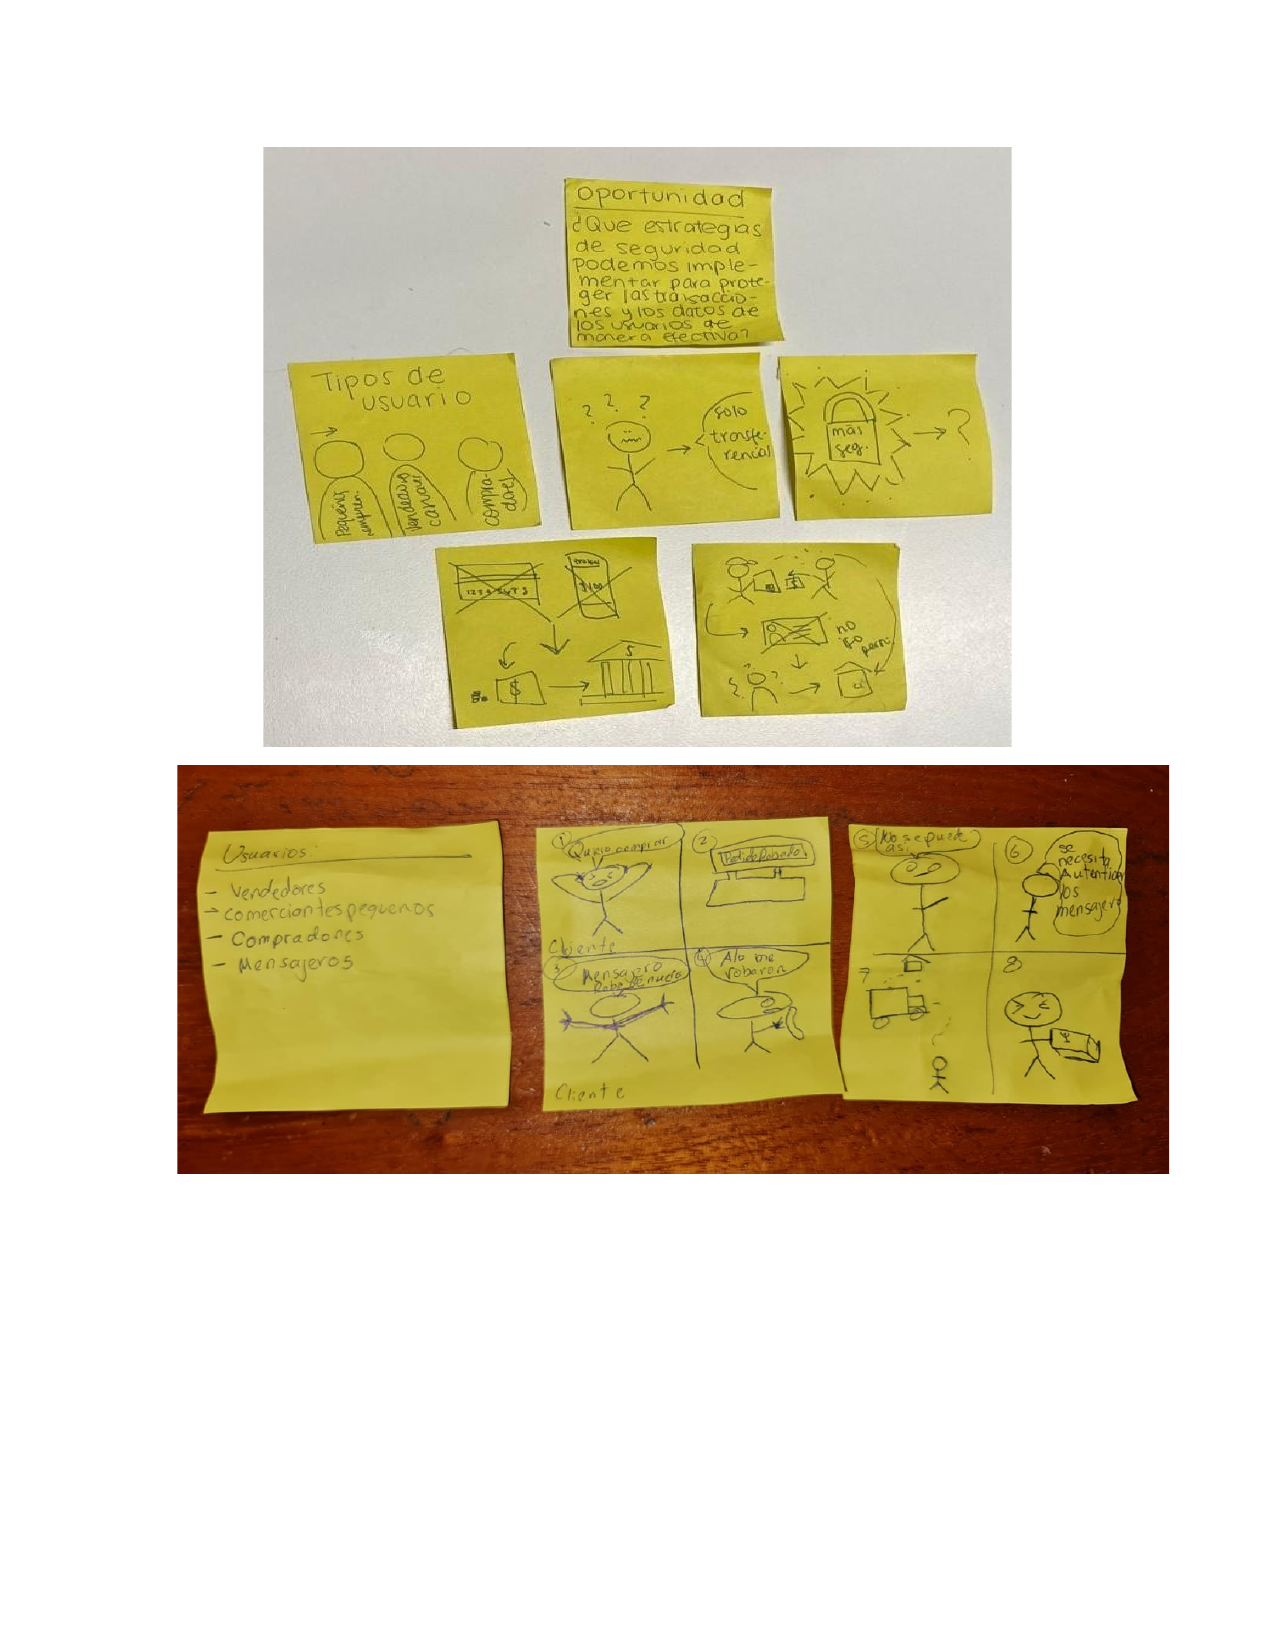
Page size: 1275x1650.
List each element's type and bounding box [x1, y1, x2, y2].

picture [177, 765, 1170, 1174]
picture [263, 147, 1012, 747]
